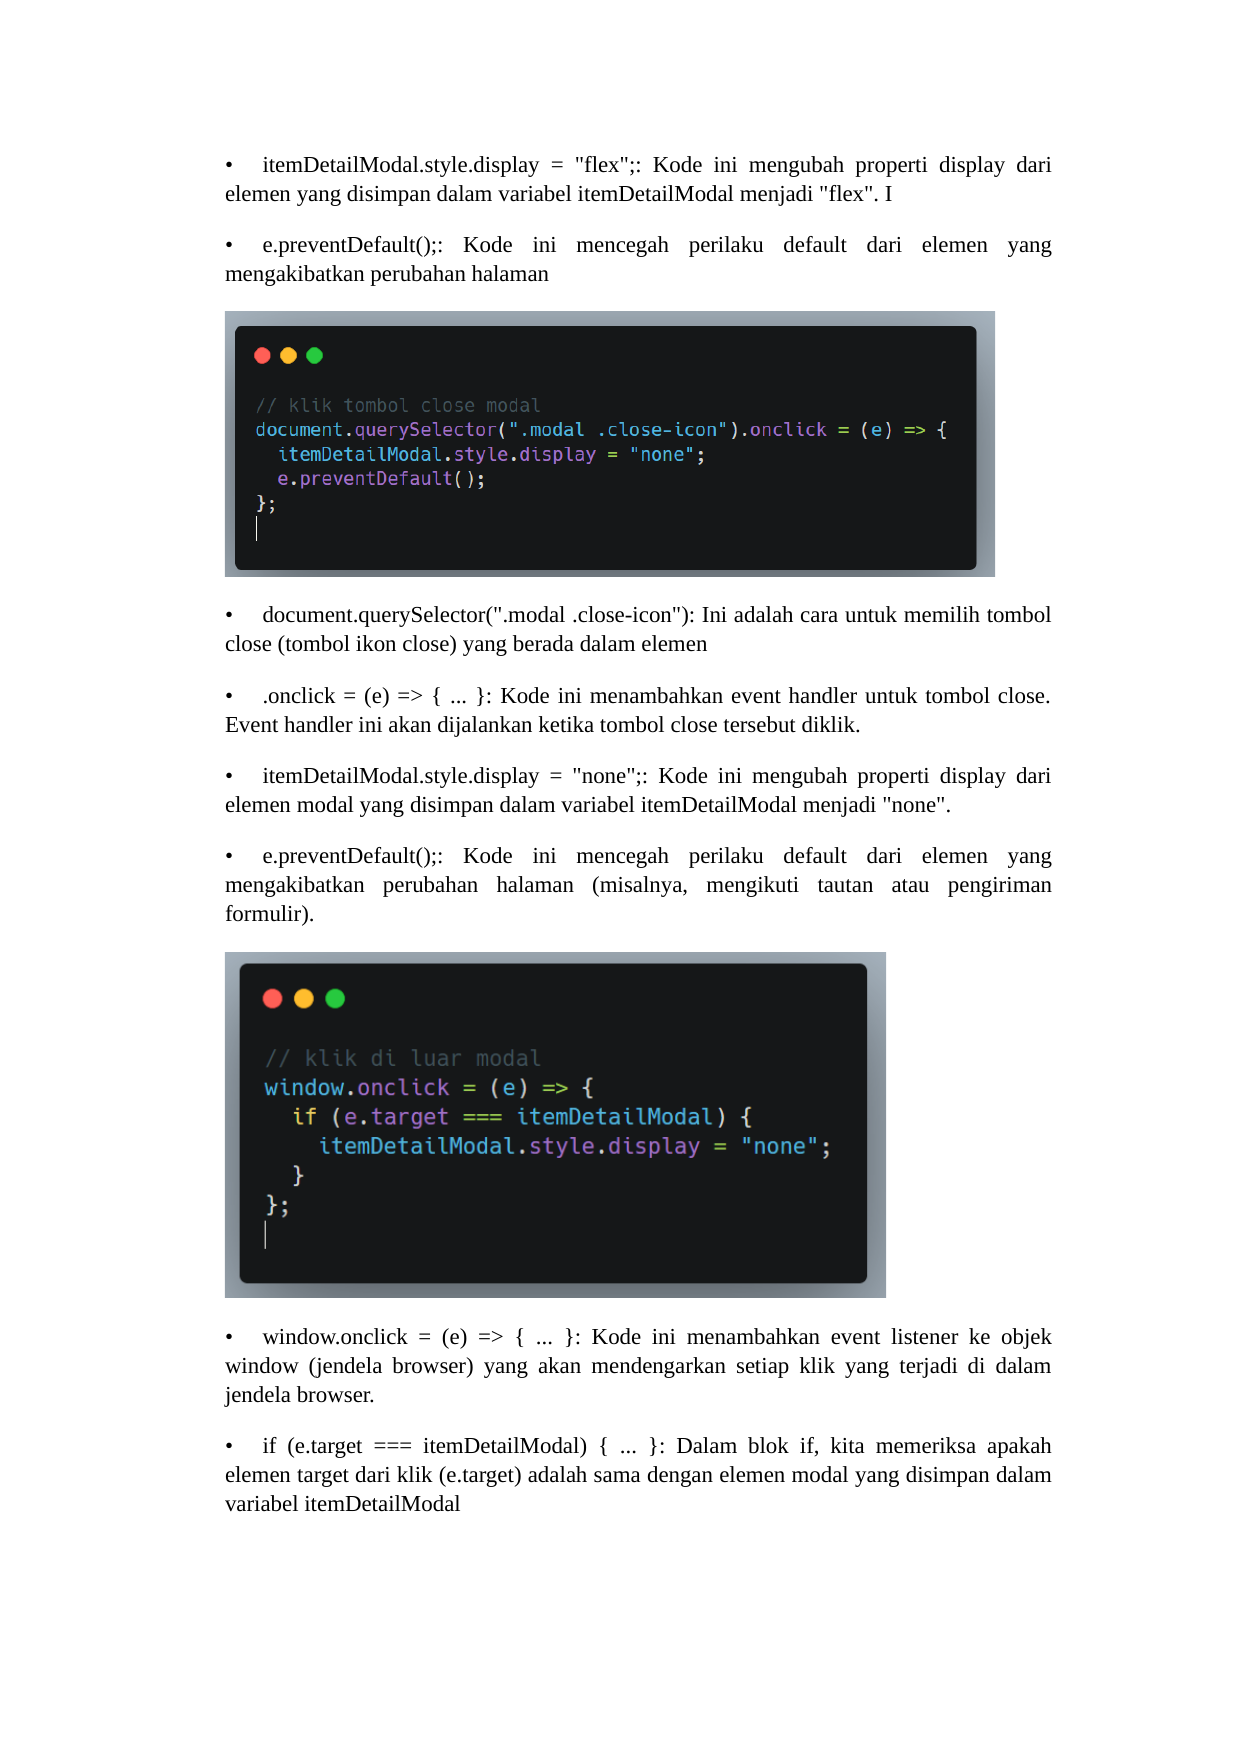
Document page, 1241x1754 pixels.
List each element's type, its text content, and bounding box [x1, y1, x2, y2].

text • itemDetailModal.style.display = "flex";: Kode ini mengubah properti display dari elemen yang disimpan dalam variabel itemDetailModal menjadi "flex". I [225, 151, 1053, 206]
text • itemDetailModal.style.display = "none";: Kode ini mengubah properti display dari elemen modal yang disimpan dalam variabel itemDetailModal menjadi "none". [225, 762, 1053, 817]
picture [224, 311, 996, 577]
text • if (e.target === itemDetailModal) { ... }: Dalam blok if, kita memeriksa apakah elemen target dari klik (e.target) adalah sama dengan elemen modal yang disimpan dalam variabel itemDetailModal [225, 1432, 1053, 1517]
picture [224, 952, 887, 1298]
text • e.preventDefault();: Kode ini mencegah perilaku default dari elemen yang mengakibatkan perubahan halaman [225, 231, 1053, 286]
text • window.onclick = (e) => { ... }: Kode ini menambahkan event listener ke objek window (jendela browser) yang akan mendengarkan setiap klik yang terjadi di dalam jendela browser. [225, 1323, 1053, 1407]
text • document.querySelector(".modal .close-icon"): Ini adalah cara untuk memilih tombol close (tombol ikon close) yang berada dalam elemen [225, 601, 1053, 657]
text • e.preventDefault();: Kode ini mencegah perilaku default dari elemen yang mengakibatkan perubahan halaman (misalnya, mengikuti tautan atau pengiriman formulir). [225, 843, 1053, 927]
text • .onclick = (e) => { ... }: Kode ini menambahkan event handler untuk tombol close. Event handler ini akan dijalankan ketika tombol close tersebut diklik. [225, 682, 1053, 737]
